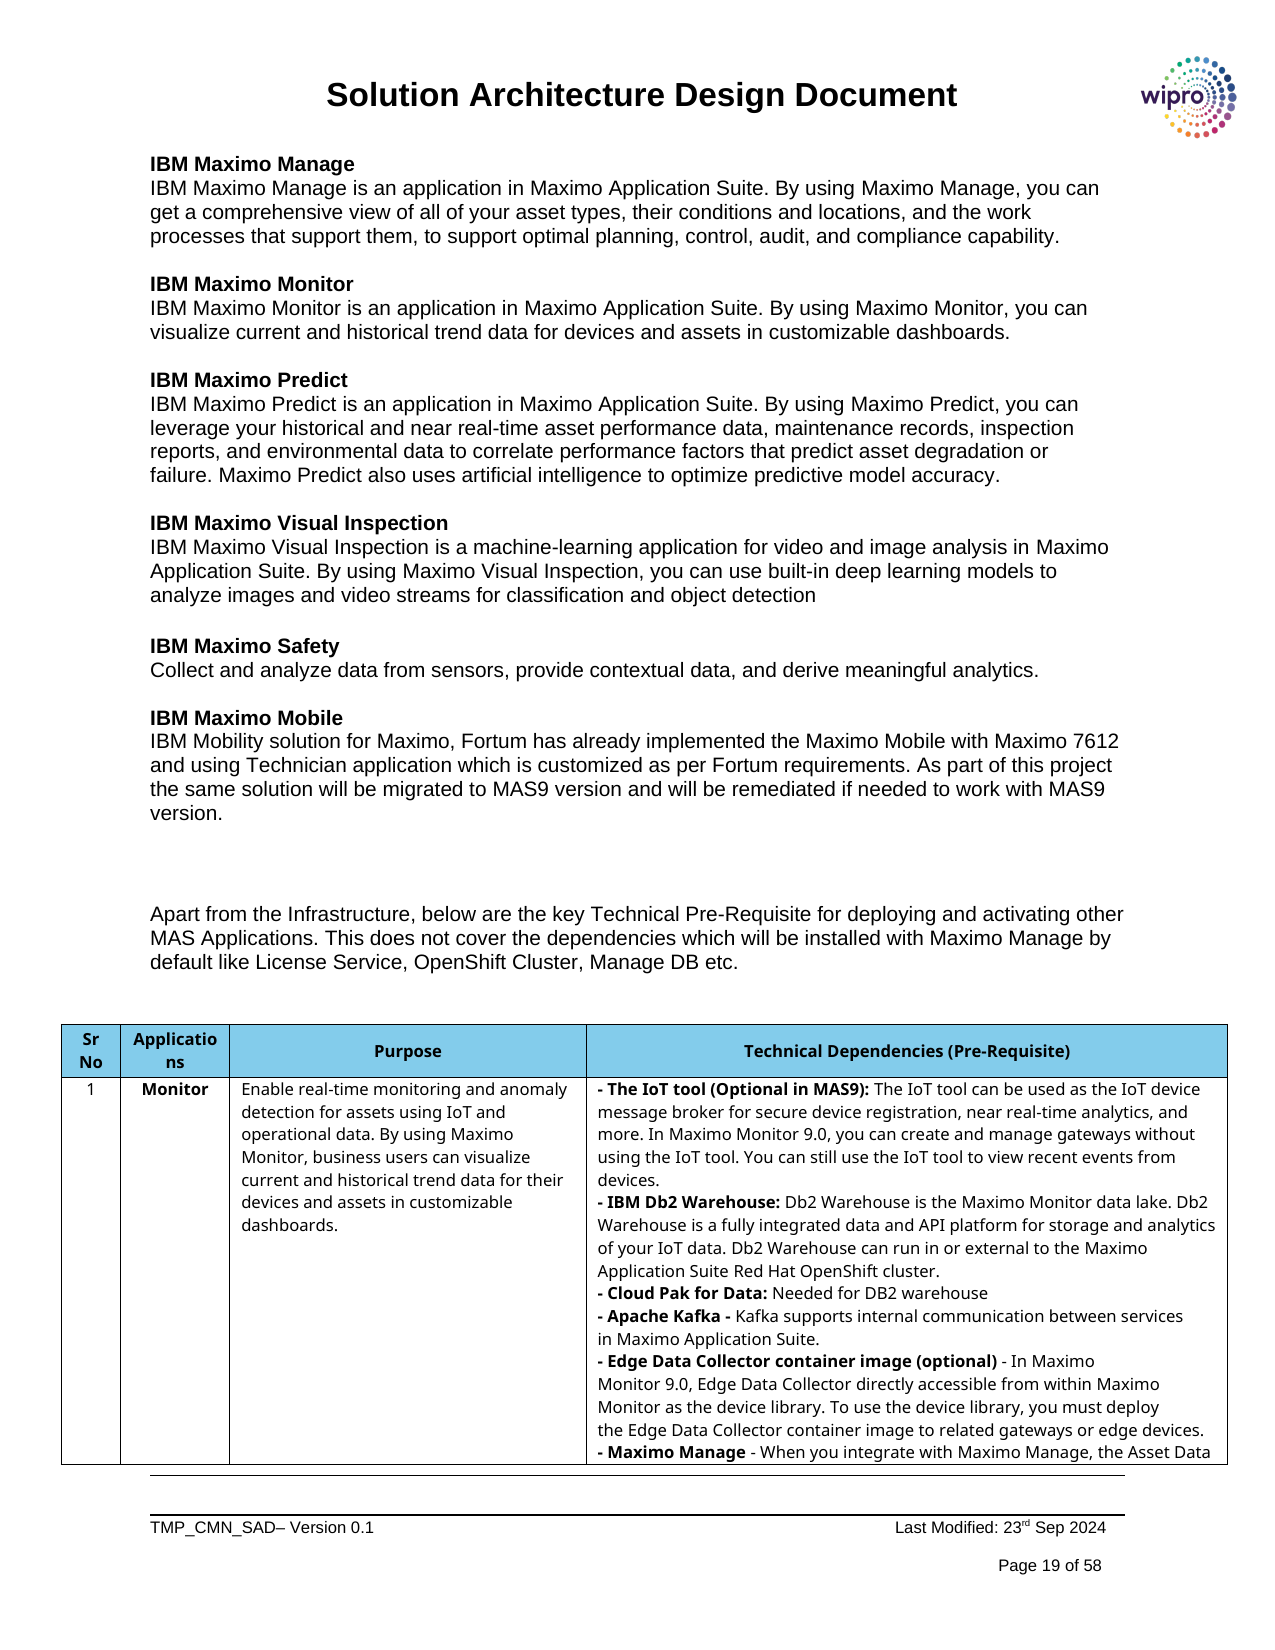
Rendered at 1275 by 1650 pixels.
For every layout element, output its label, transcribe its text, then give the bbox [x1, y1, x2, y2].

text IBM Maximo Safety [150, 633, 1125, 657]
text IBM Mobility solution for Maximo, Fortum has already implemented the Maximo Mobile with Maximo 7612 and using Technician application which is customized as per Fortum requirements. As part of this project the same solution will be migrated to MAS9 version and will be remediated if needed to work with MAS9 version. [150, 729, 1125, 825]
text Apart from the Infrastructure, below are the key Technical Pre-Requisite for deploying and activating other MAS Applications. This does not cover the dependencies which will be installed with Maximo Manage by default like License Service, OpenShift Cluster, Manage DB etc. [150, 902, 1125, 974]
text IBM Maximo Mobile [150, 705, 1125, 729]
table_header Applications [121, 1025, 229, 1077]
picture [1125, 28, 1252, 166]
table_cell 1 [62, 1078, 120, 1464]
text IBM Maximo Visual Inspection IBM Maximo Visual Inspection is a machine-learning application for video and image analysis in Maximo Application Suite. By using Maximo Visual Inspection, you can use built-in deep learning models to analyze images and video streams for classification and object detection [150, 511, 1125, 607]
table_header Technical Dependencies (Pre-Requisite) [587, 1025, 1227, 1077]
table_header Purpose [230, 1025, 586, 1077]
text IBM Maximo Monitor IBM Maximo Monitor is an application in Maximo Application Suite. By using Maximo Monitor, you can visualize current and historical trend data for devices and assets in customizable dashboards. [150, 272, 1125, 343]
text IBM Maximo Predict IBM Maximo Predict is an application in Maximo Application Suite. By using Maximo Predict, you can leverage your historical and near real-time asset performance data, maintenance records, inspection reports, and environmental data to correlate performance factors that predict asset degradation or failure. Maximo Predict also uses artificial intelligence to optimize predictive model accuracy. [150, 367, 1125, 487]
table_cell Monitor [121, 1078, 229, 1464]
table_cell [230, 1078, 586, 1464]
table_header Sr No [62, 1025, 120, 1077]
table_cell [587, 1078, 1227, 1464]
text IBM Maximo Manage IBM Maximo Manage is an application in Maximo Application Suite. By using Maximo Manage, you can get a comprehensive view of all of your asset types, their conditions and locations, and the work processes that support them, to support optimal planning, control, audit, and compliance capability. [150, 152, 1125, 248]
text Collect and analyze data from sensors, provide contextual data, and derive meaningful analytics. [150, 657, 1125, 681]
